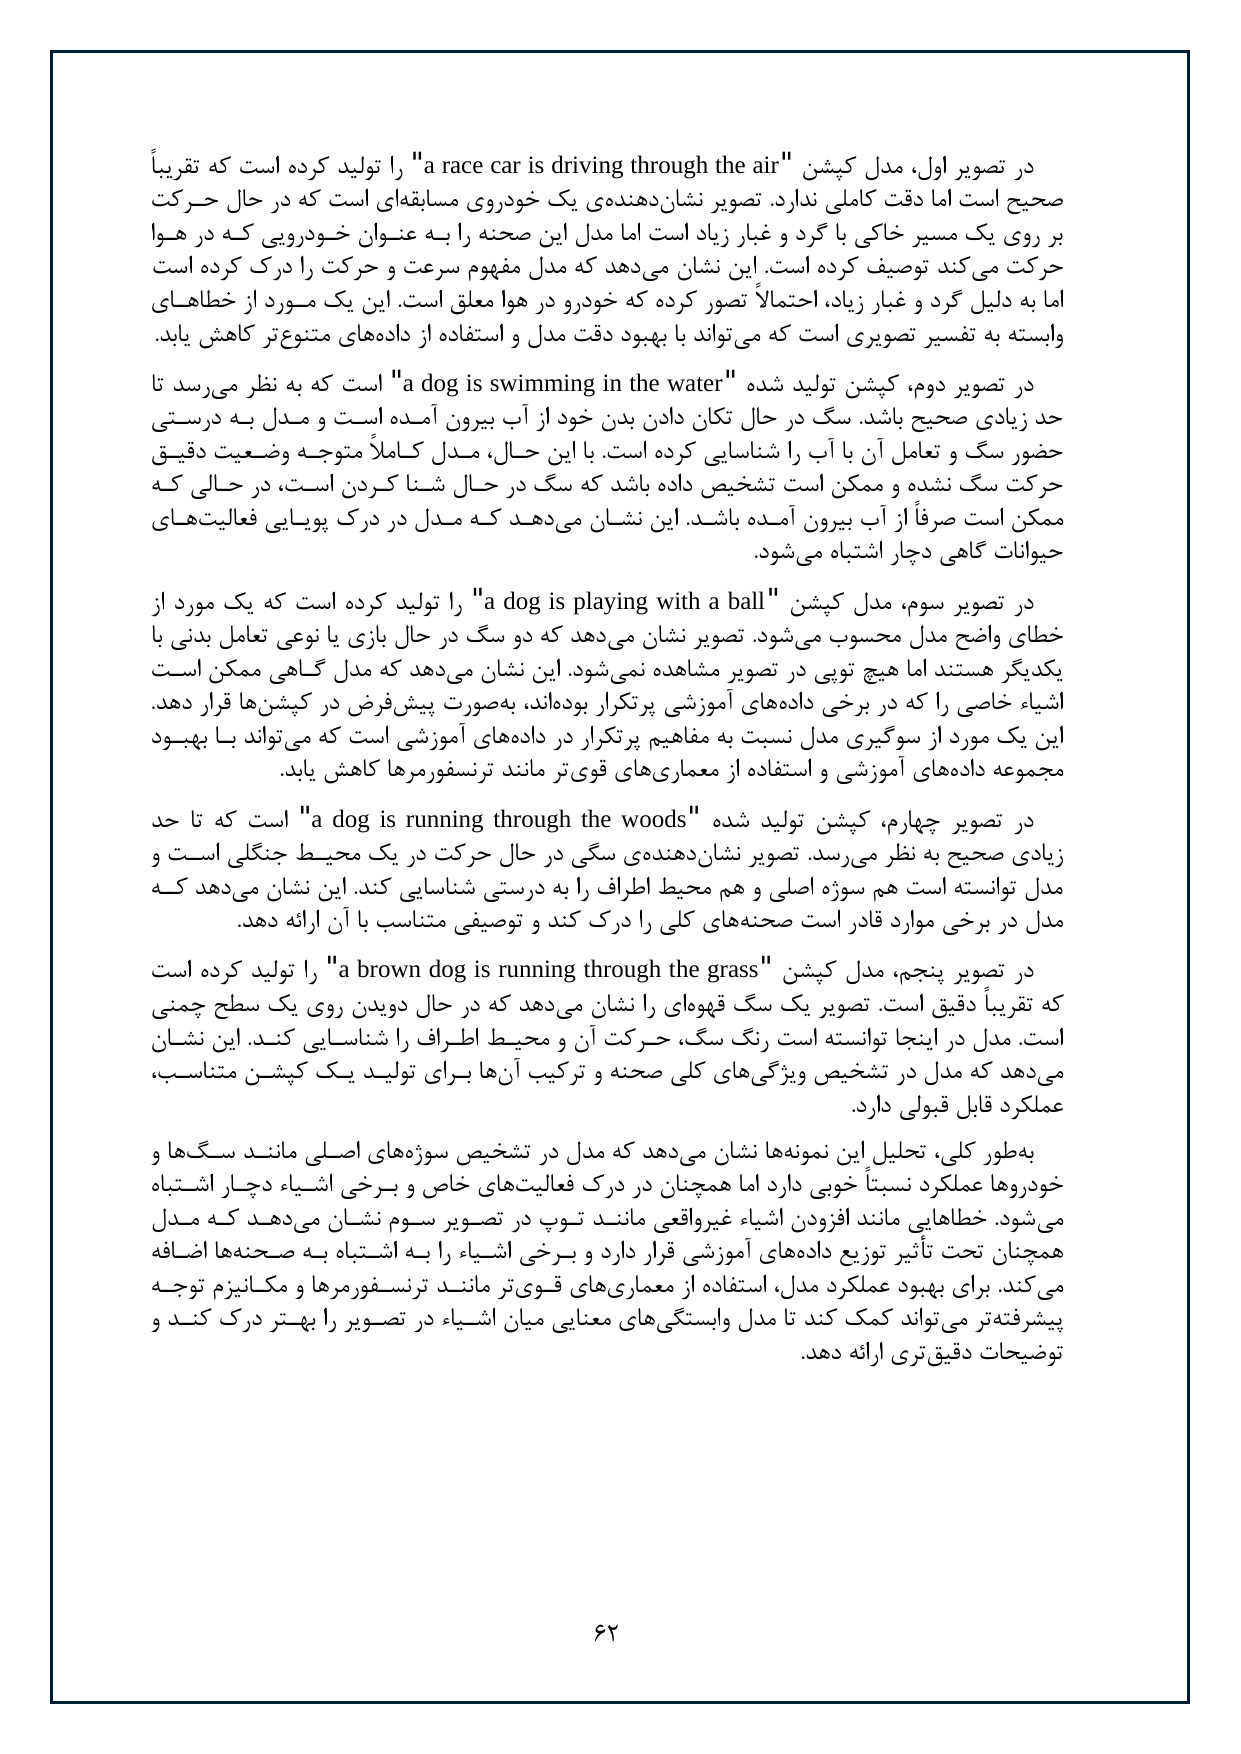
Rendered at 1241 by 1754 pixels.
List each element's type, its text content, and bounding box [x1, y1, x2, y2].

text در تصویر پنجم، مدل کپشن "a brown dog is running through the grass" را تولید کرده است که تقریباً دقیق است. تصویر یک سگ قهوه‌ای را نشان می‌دهد که در حال دویدن روی یک سطح چمنی است. مدل در اینجا توانسته است رنگ سگ، حرکت آن و محیط اطراف را شناسایی کند. این نشان می‌دهد که مدل در تشخیص ویژگی‌های کلی صحنه و ترکیب آن‌ها برای تولید یک کپشن متناسب، عملکرد قابل قبولی دارد. [150, 954, 1063, 1122]
text در تصویر دوم، کپشن تولید شده "a dog is swimming in the water" است که به نظر می‌رسد تا حد زیادی صحیح باشد. سگ در حال تکان دادن بدن خود از آب بیرون آمده است و مدل به درستی حضور سگ و تعامل آن با آب را شناسایی کرده است. با این حال، مدل کاملاً متوجه وضعیت دقیق حرکت سگ نشده و ممکن است تشخیص داده باشد که سگ در حال شنا کردن است، در حالی که ممکن است صرفاً از آب بیرون آمده باشد. این نشان می‌دهد که مدل در درک پویایی فعالیت‌های حیوانات گاهی دچار اشتباه می‌شود. [150, 368, 1063, 569]
text در تصویر اول، مدل کپشن "a race car is driving through the air" را تولید کرده است که تقریباً صحیح است اما دقت کاملی ندارد. تصویر نشان‌دهنده‌ی یک خودروی مسابقه‌ای است که در حال حرکت بر روی یک مسیر خاکی با گرد و غبار زیاد است اما مدل این صحنه را به عنوان خودرویی که در هوا حرکت می‌کند توصیف کرده است. این نشان می‌دهد که مدل مفهوم سرعت و حرکت را درک کرده است اما به دلیل گرد و غبار زیاد، احتمالاً تصور کرده که خودرو در هوا معلق است. این یک مورد از خطاهای وابسته به تفسیر تصویری است که می‌تواند با بهبود دقت مدل و استفاده از داده‌های متنوع‌تر کاهش یابد. [150, 150, 1063, 351]
text به‌طور کلی، تحلیل این نمونه‌ها نشان می‌دهد که مدل در تشخیص سوژه‌های اصلی مانند سگ‌ها و خودروها عملکرد نسبتاً خوبی دارد اما همچنان در درک فعالیت‌های خاص و برخی اشیاء دچار اشتباه می‌شود. خطاهایی مانند افزودن اشیاء غیرواقعی مانند توپ در تصویر سوم نشان می‌دهد که مدل همچنان تحت تأثیر توزیع داده‌های آموزشی قرار دارد و برخی اشیاء را به اشتباه به صحنه‌ها اضافه می‌کند. برای بهبود عملکرد مدل، استفاده از معماری‌های قوی‌تر مانند ترنسفورمرها و مکانیزم توجه پیشرفته‌تر می‌تواند کمک کند تا مدل وابستگی‌های معنایی میان اشیاء در تصویر را بهتر درک کند و توضیحات دقیق‌تری ارائه دهد. [150, 1139, 1063, 1369]
text در تصویر چهارم، کپشن تولید شده "a dog is running through the woods" است که تا حد زیادی صحیح به نظر می‌رسد. تصویر نشان‌دهنده‌ی سگی در حال حرکت در یک محیط جنگلی است و مدل توانسته است هم سوژه اصلی و هم محیط اطراف را به درستی شناسایی کند. این نشان می‌دهد که مدل در برخی موارد قادر است صحنه‌های کلی را درک کند و توصیفی متناسب با آن ارائه دهد. [150, 804, 1063, 938]
text در تصویر سوم، مدل کپشن "a dog is playing with a ball" را تولید کرده است که یک مورد از خطای واضح مدل محسوب می‌شود. تصویر نشان می‌دهد که دو سگ در حال بازی یا نوعی تعامل بدنی با یکدیگر هستند اما هیچ توپی در تصویر مشاهده نمی‌شود. این نشان می‌دهد که مدل گاهی ممکن است اشیاء خاصی را که در برخی داده‌های آموزشی پرتکرار بوده‌اند، به‌صورت پیش‌فرض در کپشن‌ها قرار دهد. این یک مورد از سوگیری مدل نسبت به مفاهیم پرتکرار در داده‌های آموزشی است که می‌تواند با بهبود مجموعه داده‌های آموزشی و استفاده از معماری‌های قوی‌تر مانند ترنسفورمرها کاهش یابد. [150, 586, 1063, 787]
